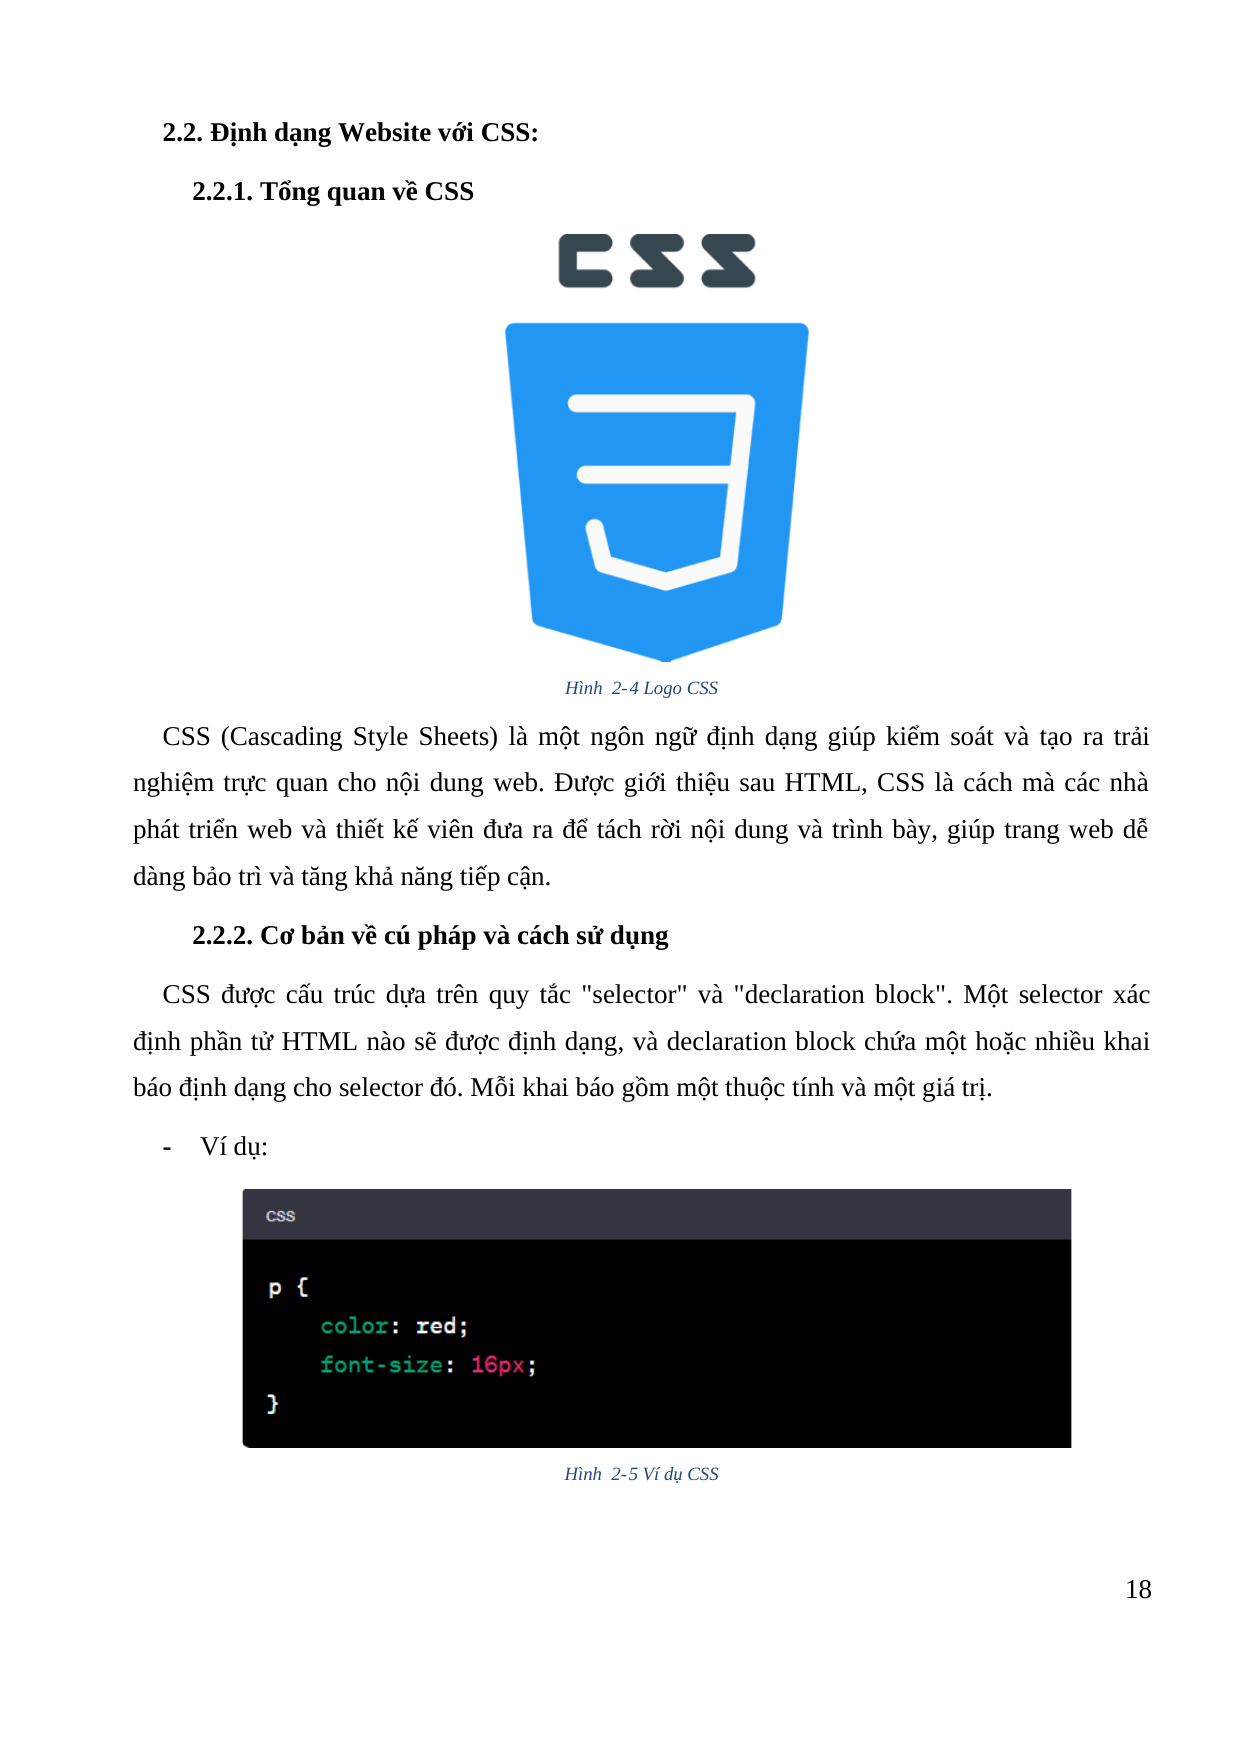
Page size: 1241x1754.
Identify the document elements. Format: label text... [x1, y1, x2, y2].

subtitle Định dạng Website với CSS: [162, 116, 1152, 147]
subtitle Cơ bản về cú pháp và cách sử dụng [192, 919, 1152, 950]
text CSS được cấu trúc dựa trên quy tắc "selector" và "declaration block". Một selector xác định phần tử HTML nào sẽ được định dạng, và declaration block chứa một hoặc nhiều khai báo định dạng cho selector đó. Mỗi khai báo gồm một thuộc tính và một giá trị. [133, 978, 1152, 1102]
text Ví dụ: [162, 1131, 1152, 1162]
subtitle Tổng quan về CSS [192, 175, 1152, 206]
picture [242, 1189, 1072, 1448]
picture [443, 234, 871, 662]
text CSS (Cascading Style Sheets) là một ngôn ngữ định dạng giúp kiểm soát và tạo ra trải nghiệm trực quan cho nội dung web. Được giới thiệu sau HTML, CSS là cách mà các nhà phát triển web và thiết kế viên đưa ra để tách rời nội dung và trình bày, giúp trang web dễ dàng bảo trì và tăng khả năng tiếp cận. [133, 720, 1152, 891]
